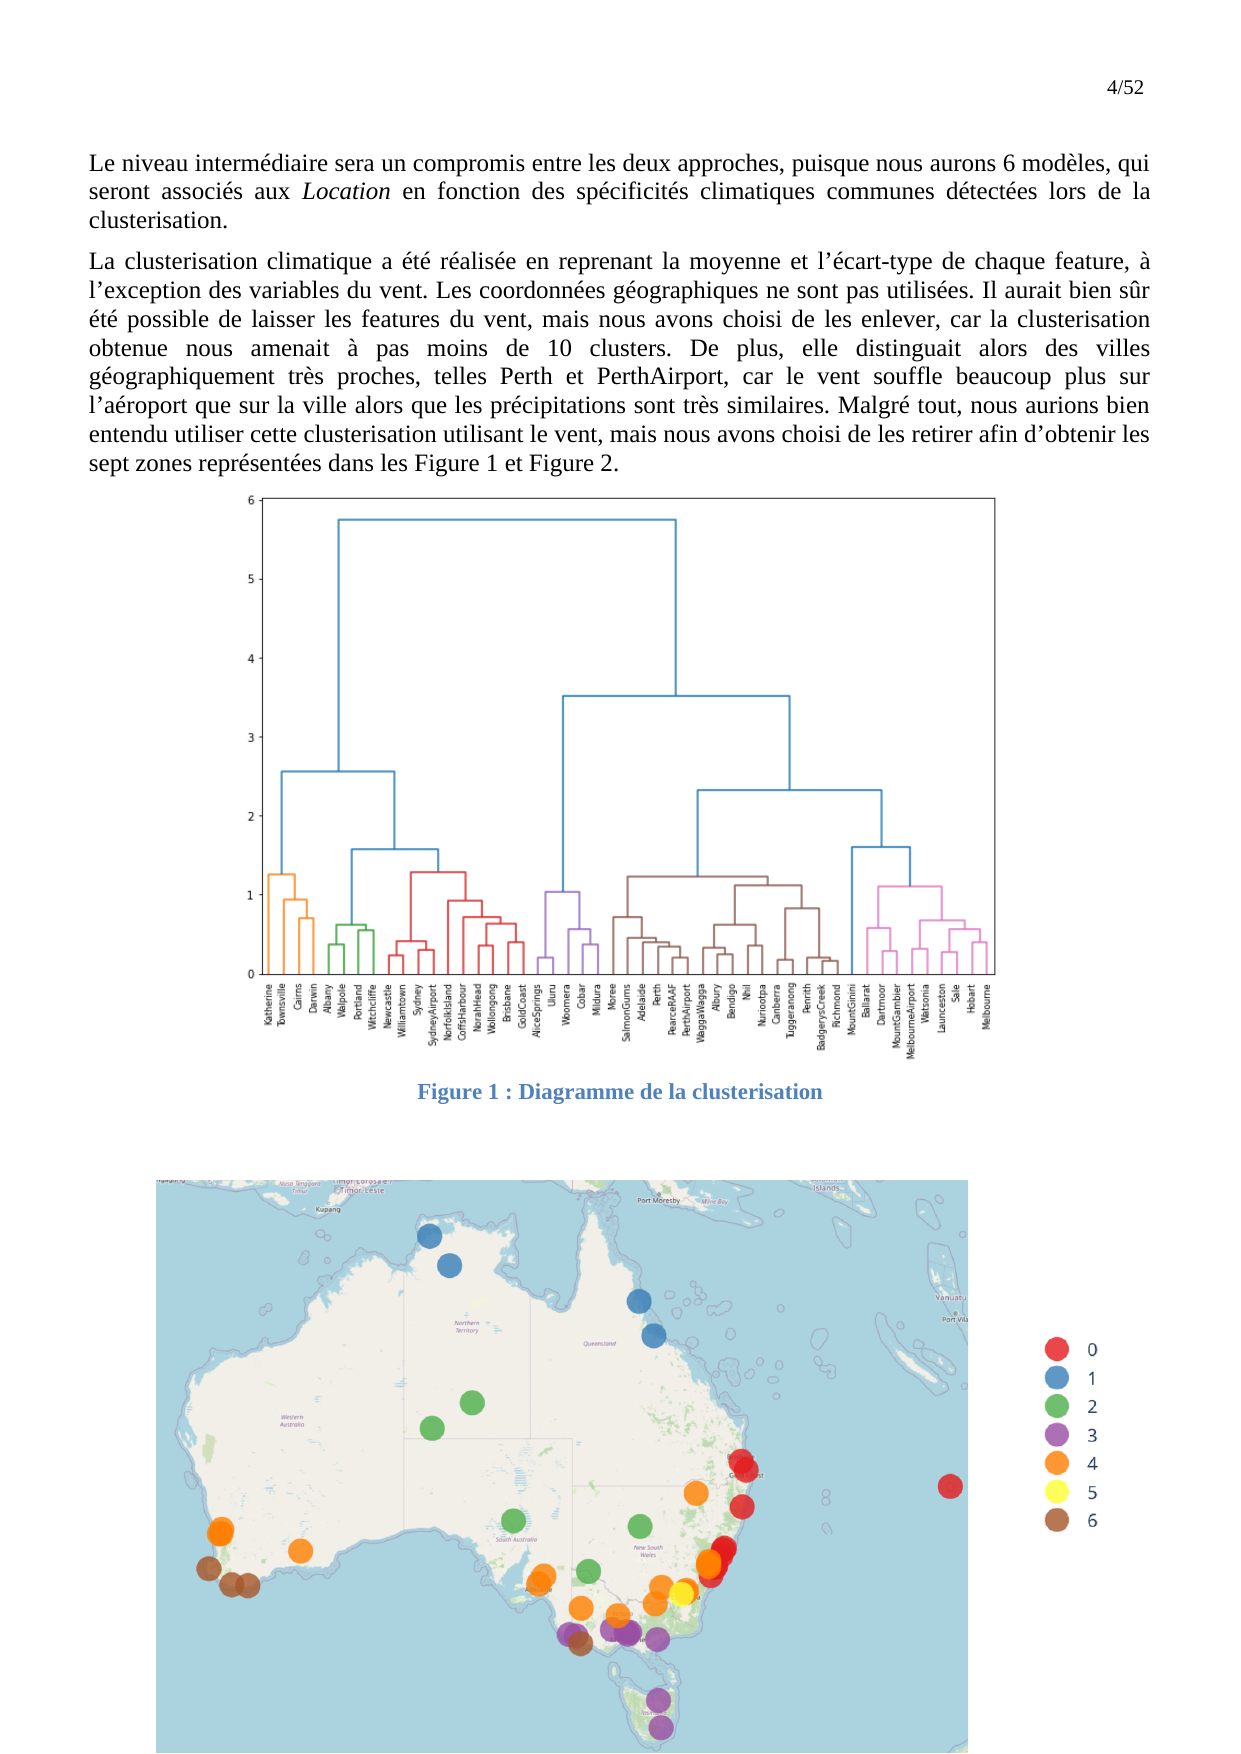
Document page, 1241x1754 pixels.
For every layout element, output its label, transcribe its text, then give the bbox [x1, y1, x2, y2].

picture [1035, 1331, 1103, 1535]
picture [155, 1180, 968, 1752]
picture [239, 488, 1002, 1066]
text La clusterisation climatique a été réalisée en reprenant la moyenne et l’écart-type de chaque feature, à l’exception des variables du vent. Les coordonnées géographiques ne sont pas utilisées. Il aurait bien sûr été possible de laisser les features du vent, mais nous avons choisi de les enlever, car la clusterisation obtenue nous amenait à pas moins de 10 clusters. De plus, elle distinguait alors des villes géographiquement très proches, telles Perth et PerthAirport, car le vent souffle beaucoup plus sur l’aéroport que sur la ville alors que les précipitations sont très similaires. Malgré tout, nous aurions bien entendu utiliser cette clusterisation utilisant le vent, mais nous avons choisi de les retirer afin d’obtenir les sept zones représentées dans les Figure 1 et Figure 2. [89, 246, 1152, 476]
text Le niveau intermédiaire sera un compromis entre les deux approches, puisque nous aurons 6 modèles, qui seront associés aux Location en fonction des spécificités climatiques communes détectées lors de la clusterisation. [89, 148, 1152, 234]
